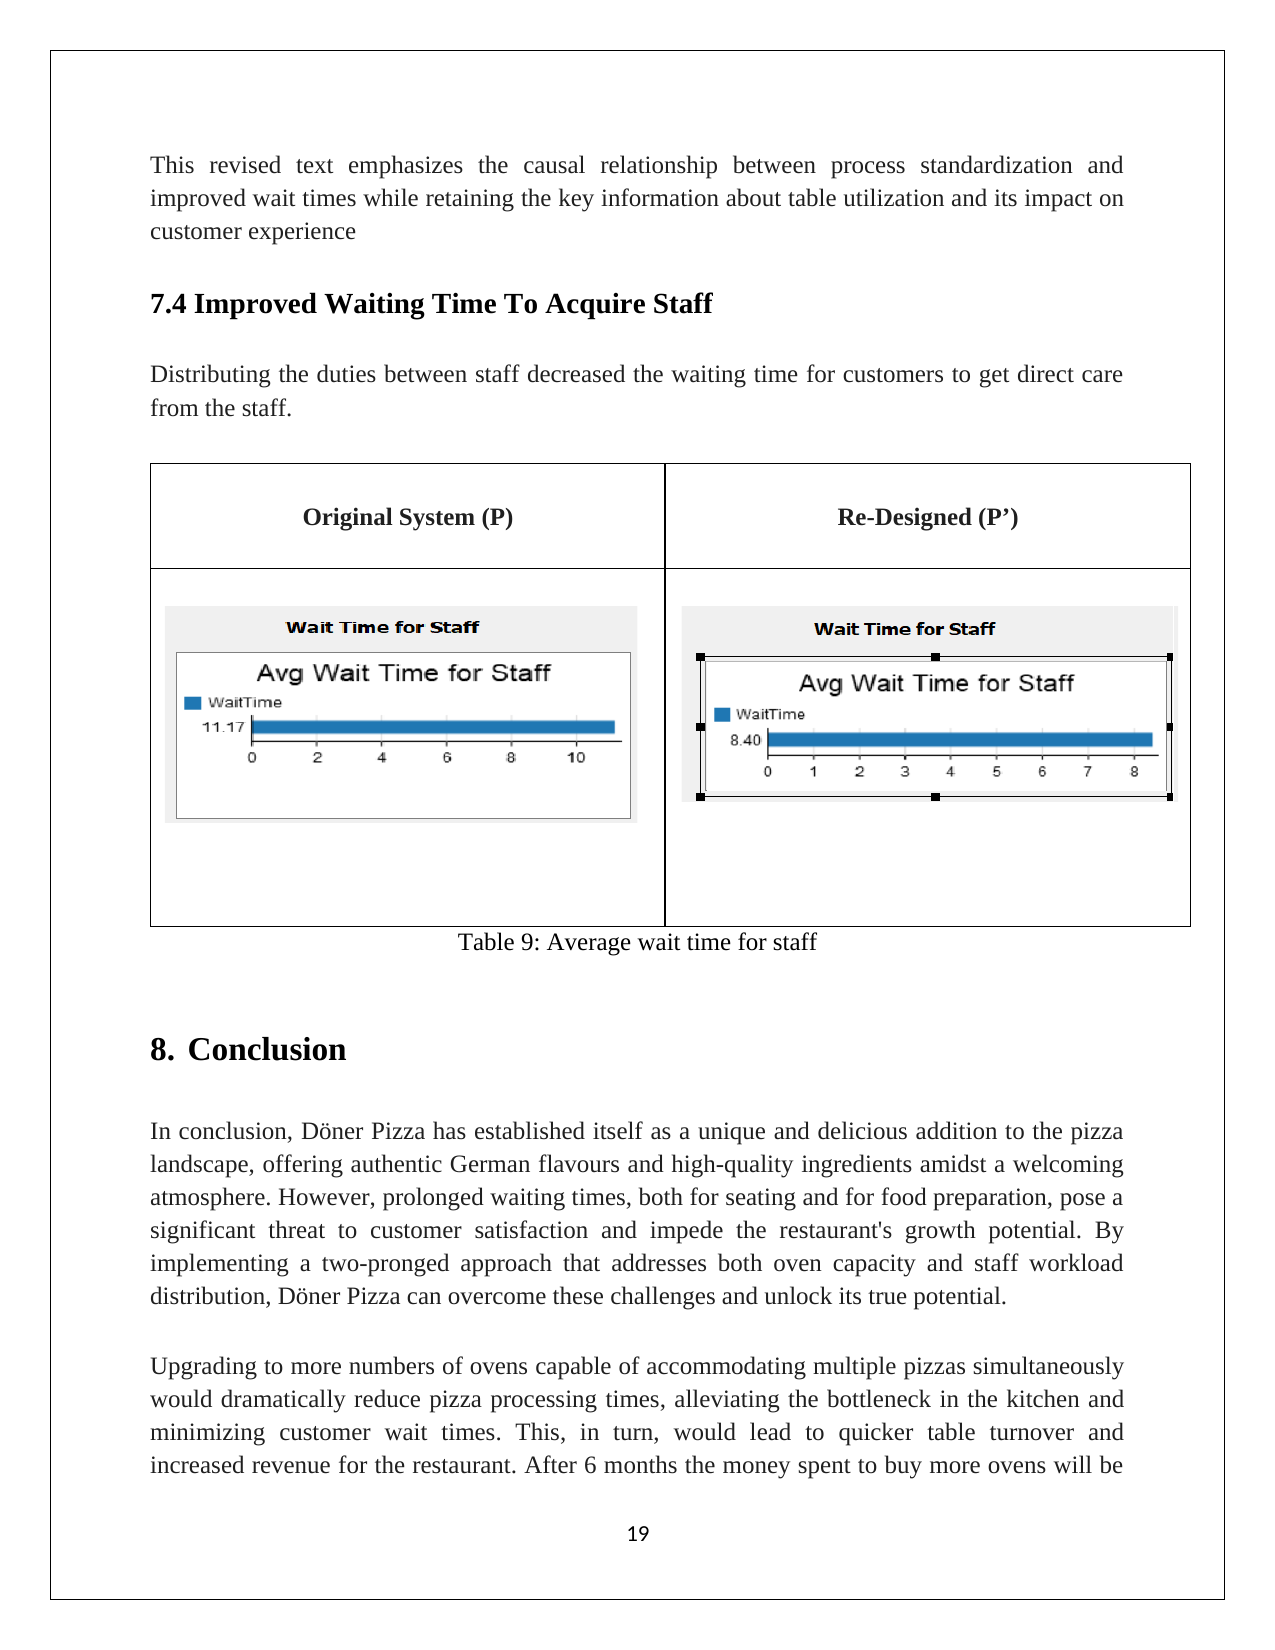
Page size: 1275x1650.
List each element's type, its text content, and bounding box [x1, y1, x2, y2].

text This revised text emphasizes the causal relationship between process standardization and improved wait times while retaining the key information about table utilization and its impact on customer experience [150, 150, 1125, 245]
table_cell [151, 569, 664, 926]
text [150, 1351, 1125, 1479]
table_cell [666, 569, 1190, 926]
table_header Original System (P) [151, 464, 664, 568]
subtitle Conclusion [150, 1029, 1125, 1067]
table_header Re-Designed (P’) [666, 464, 1190, 568]
subtitle 7.4 Improved Waiting Time To Acquire Staff [150, 287, 1125, 320]
text In conclusion, Döner Pizza has established itself as a unique and delicious addition to the pizza landscape, offering authentic German flavours and high-quality ingredients amidst a welcoming atmosphere. However, prolonged waiting times, both for seating and for food preparation, pose a significant threat to customer satisfaction and impede the restaurant's growth potential. By implementing a two-pronged approach that addresses both oven capacity and staff workload distribution, Döner Pizza can overcome these challenges and unlock its true potential. [150, 1116, 1125, 1309]
text Table 9: Average wait time for staff [150, 927, 1125, 956]
text Distributing the duties between staff decreased the waiting time for customers to get direct care from the staff. [150, 359, 1125, 421]
